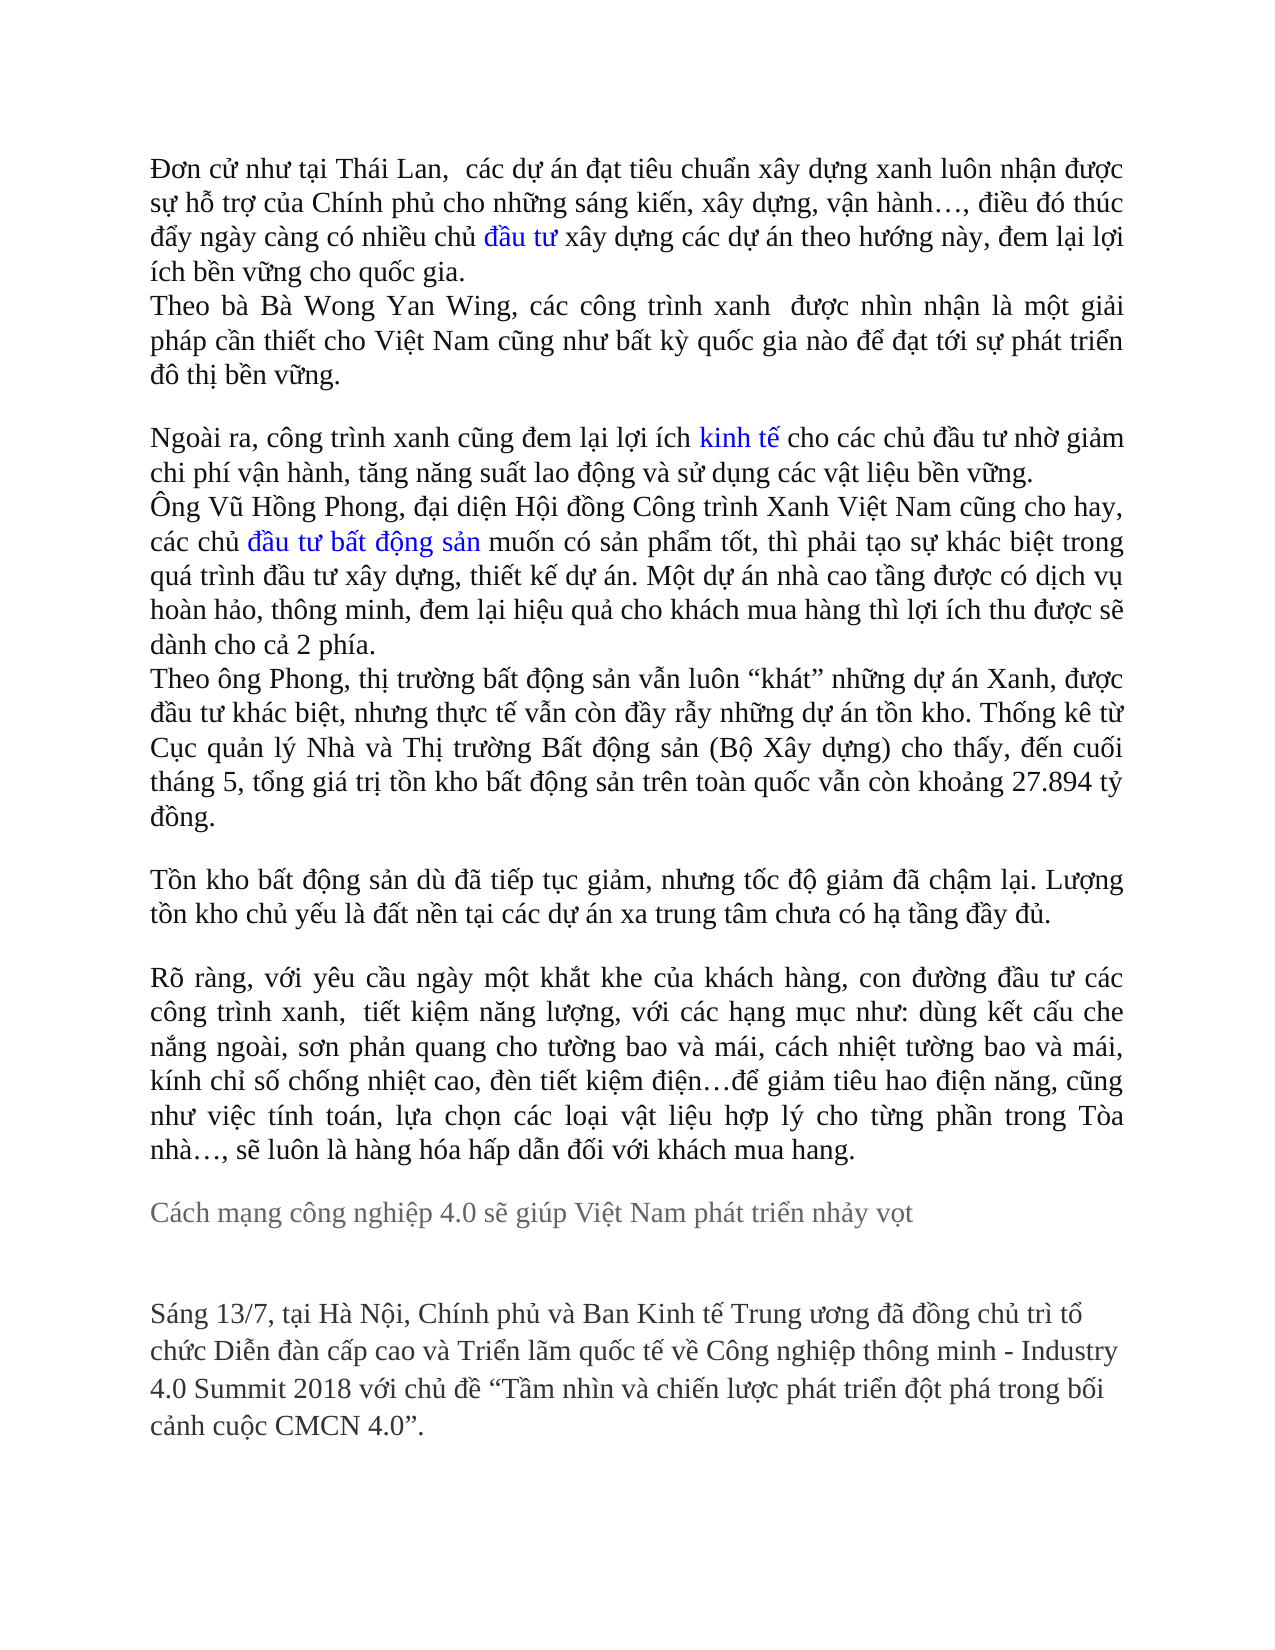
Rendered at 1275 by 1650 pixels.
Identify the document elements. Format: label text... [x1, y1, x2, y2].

text Ông Vũ Hồng Phong, đại diện Hội đồng Công trình Xanh Việt Nam cũng cho hay, các chủ đầu tư bất động sản muốn có sản phẩm tốt, thì phải tạo sự khác biệt trong quá trình đầu tư xây dựng, thiết kế dự án. Một dự án nhà cao tầng được có dịch vụ hoàn hảo, thông minh, đem lại hiệu quả cho khách mua hàng thì lợi ích thu được sẽ dành cho cả 2 phía. [150, 488, 1125, 660]
subtitle Cách mạng công nghiệp 4.0 sẽ giúp Việt Nam phát triển nhảy vọt [150, 1195, 1125, 1228]
text Theo ông Phong, thị trường bất động sản vẫn luôn “khát” những dự án Xanh, được đầu tư khác biệt, nhưng thực tế vẫn còn đầy rẫy những dự án tồn kho. Thống kê từ Cục quản lý Nhà và Thị trường Bất động sản (Bộ Xây dựng) cho thấy, đến cuối tháng 5, tổng giá trị tồn kho bất động sản trên toàn quốc vẫn còn khoảng 27.894 tỷ đồng. [150, 660, 1125, 832]
text Sáng 13/7, tại Hà Nội, Chính phủ và Ban Kinh tế Trung ương đã đồng chủ trì tổ chức Diễn đàn cấp cao và Triển lãm quốc tế về Công nghiệp thông minh - Industry 4.0 Summit 2018 với chủ đề “Tầm nhìn và chiến lược phát triển đột phá trong bối cảnh cuộc CMCN 4.0”. [150, 1292, 1125, 1442]
text Rõ ràng, với yêu cầu ngày một khắt khe của khách hàng, con đường đầu tư các công trình xanh, tiết kiệm năng lượng, với các hạng mục như: dùng kết cấu che nắng ngoài, sơn phản quang cho tường bao và mái, cách nhiệt tường bao và mái, kính chỉ số chống nhiệt cao, đèn tiết kiệm điện…để giảm tiêu hao điện năng, cũng như việc tính toán, lựa chọn các loại vật liệu hợp lý cho từng phần trong Tòa nhà…, sẽ luôn là hàng hóa hấp dẫn đối với khách mua hang. [150, 959, 1125, 1166]
text Theo bà Bà Wong Yan Wing, các công trình xanh được nhìn nhận là một giải pháp cần thiết cho Việt Nam cũng như bất kỳ quốc gia nào để đạt tới sự phát triển đô thị bền vững. [150, 287, 1125, 391]
text Ngoài ra, công trình xanh cũng đem lại lợi ích kinh tế cho các chủ đầu tư nhờ giảm chi phí vận hành, tăng năng suất lao động và sử dụng các vật liệu bền vững. [150, 420, 1125, 488]
text Tồn kho bất động sản dù đã tiếp tục giảm, nhưng tốc độ giảm đã chậm lại. Lượng tồn kho chủ yếu là đất nền tại các dự án xa trung tâm chưa có hạ tầng đầy đủ. [150, 861, 1125, 930]
text Đơn cử như tại Thái Lan, các dự án đạt tiêu chuẩn xây dựng xanh luôn nhận được sự hỗ trợ của Chính phủ cho những sáng kiến, xây dựng, vận hành…, điều đó thúc đẩy ngày càng có nhiều chủ đầu tư xây dựng các dự án theo hướng này, đem lại lợi ích bền vững cho quốc gia. [150, 150, 1125, 287]
